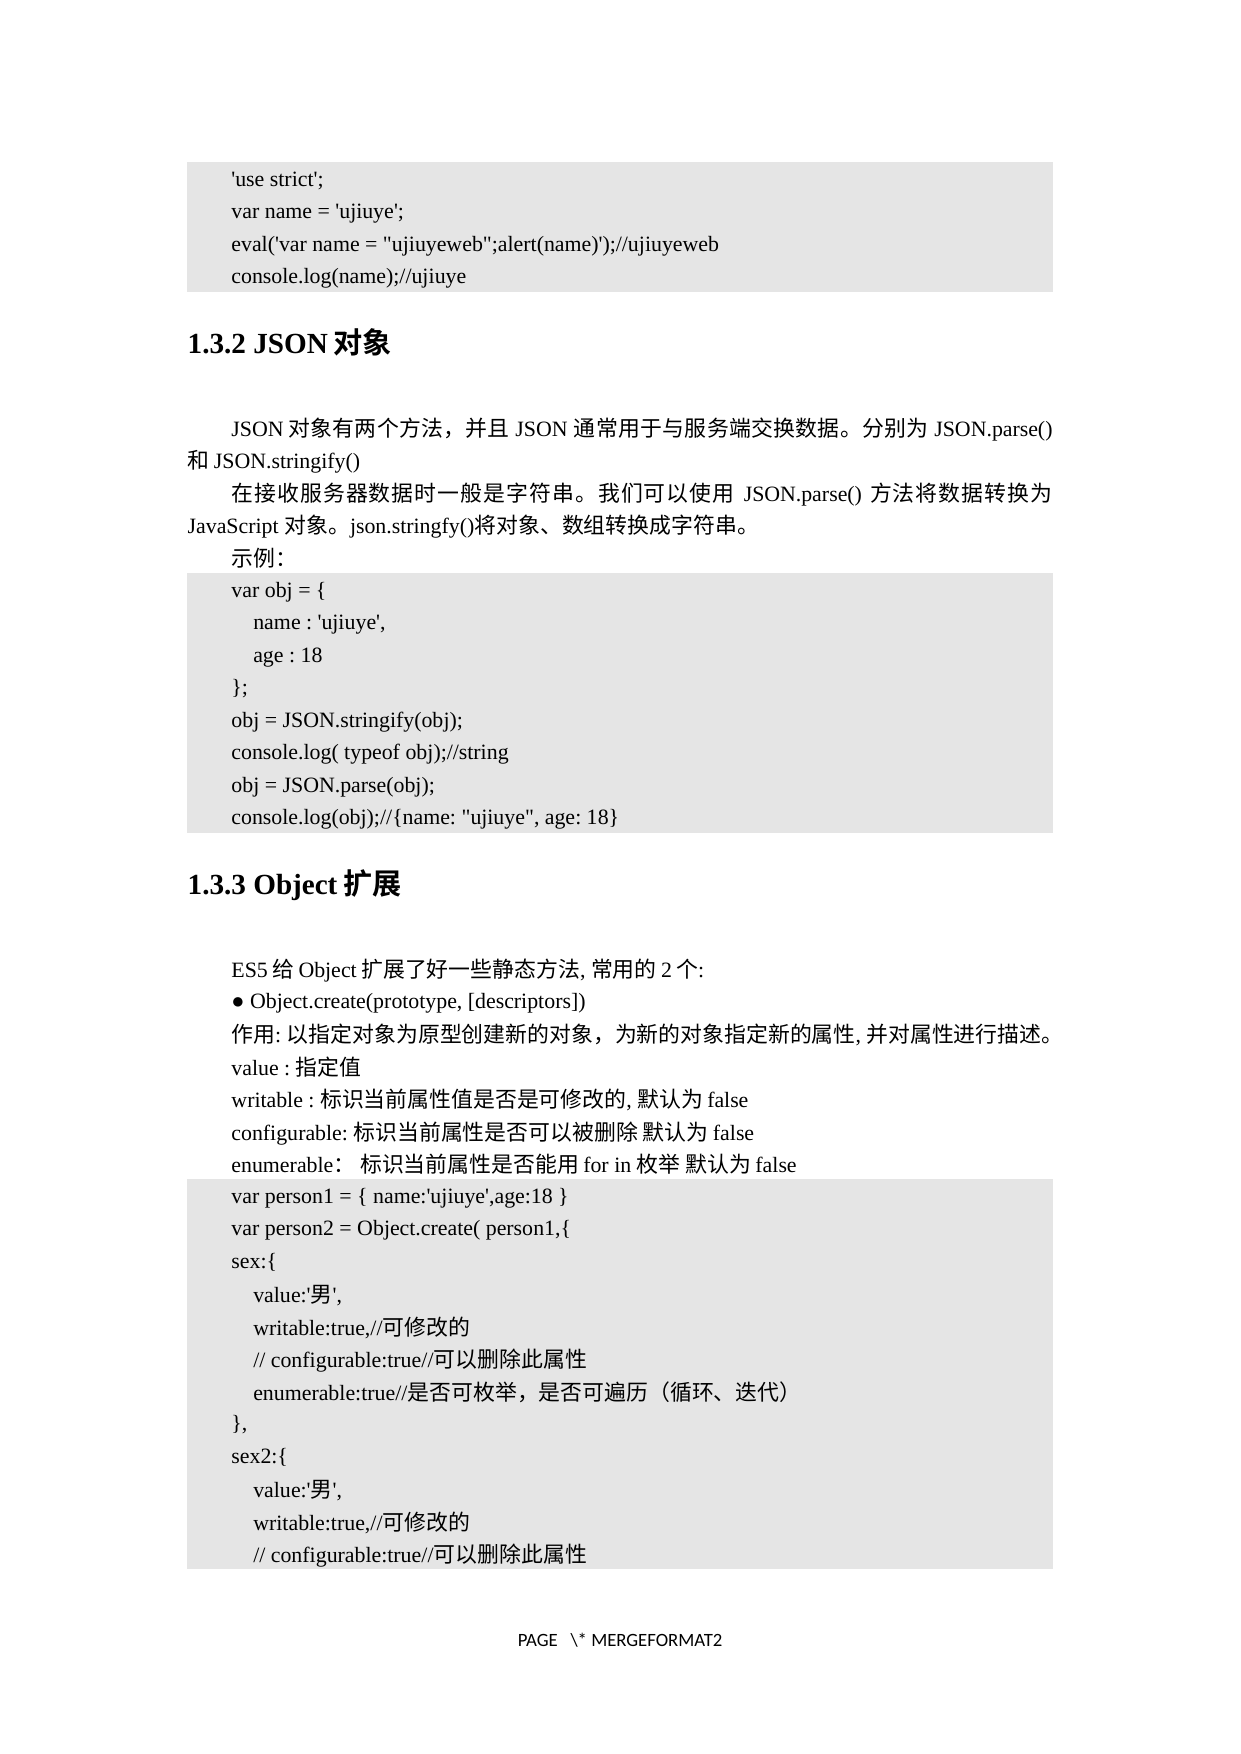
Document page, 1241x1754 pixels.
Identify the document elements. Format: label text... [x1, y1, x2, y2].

text writable:true,//可修改的 [187, 1504, 1053, 1537]
text 1.3.3 Object扩展 [187, 849, 1053, 914]
text name : 'ujiuye', [187, 606, 1053, 638]
text var name = 'ujiuye'; [187, 194, 1053, 227]
text // configurable:true//可以删除此属性 [187, 1537, 1053, 1569]
text var person2 = Object.create( person1,{ [187, 1212, 1053, 1244]
text ES5给Object扩展了好一些静态方法, 常用的2个: [187, 952, 1053, 984]
text value:'男', [187, 1472, 1053, 1504]
text value : 指定值 [187, 1049, 1053, 1082]
text eval('var name = "ujiuyeweb";alert(name)');//ujiuyeweb [187, 227, 1053, 259]
text 'use strict'; [187, 162, 1053, 194]
text }, [187, 1407, 1053, 1439]
text writable:true,//可修改的 [187, 1309, 1053, 1342]
text 在接收服务器数据时一般是字符串。我们可以使用 JSON.parse() 方法将数据转换为 JavaScript 对象。json.stringfy()将对象、数组转换成字符串。 [187, 476, 1053, 541]
text writable : 标识当前属性值是否是可修改的, 默认为false [187, 1082, 1053, 1114]
text }; [187, 671, 1053, 703]
text enumerable： 标识当前属性是否能用for in 枚举 默认为false [187, 1147, 1053, 1179]
text value:'男', [187, 1277, 1053, 1309]
text var obj = { [187, 573, 1053, 606]
text console.log(obj);//{name: "ujiuye", age: 18} [187, 801, 1053, 833]
text 示例： [187, 541, 1053, 573]
text ● Object.create(prototype, [descriptors]) [187, 984, 1053, 1017]
text configurable: 标识当前属性是否可以被删除 默认为false [187, 1114, 1053, 1147]
text console.log(name);//ujiuye [187, 259, 1053, 292]
text obj = JSON.stringify(obj); [187, 703, 1053, 736]
text sex2:{ [187, 1439, 1053, 1472]
text // configurable:true//可以删除此属性 [187, 1342, 1053, 1374]
text 作用: 以指定对象为原型创建新的对象，为新的对象指定新的属性, 并对属性进行描述。 [187, 1017, 1053, 1049]
text 1.3.2 JSON对象 [187, 308, 1053, 373]
text JSON对象有两个方法，并且JSON 通常用于与服务端交换数据。分别为JSON.parse()和JSON.stringify() [187, 411, 1053, 476]
text obj = JSON.parse(obj); [187, 768, 1053, 801]
text age : 18 [187, 638, 1053, 671]
text sex:{ [187, 1244, 1053, 1277]
text enumerable:true//是否可枚举，是否可遍历（循环、迭代） [187, 1374, 1053, 1407]
text console.log( typeof obj);//string [187, 736, 1053, 768]
text var person1 = { name:'ujiuye',age:18 } [187, 1179, 1053, 1212]
